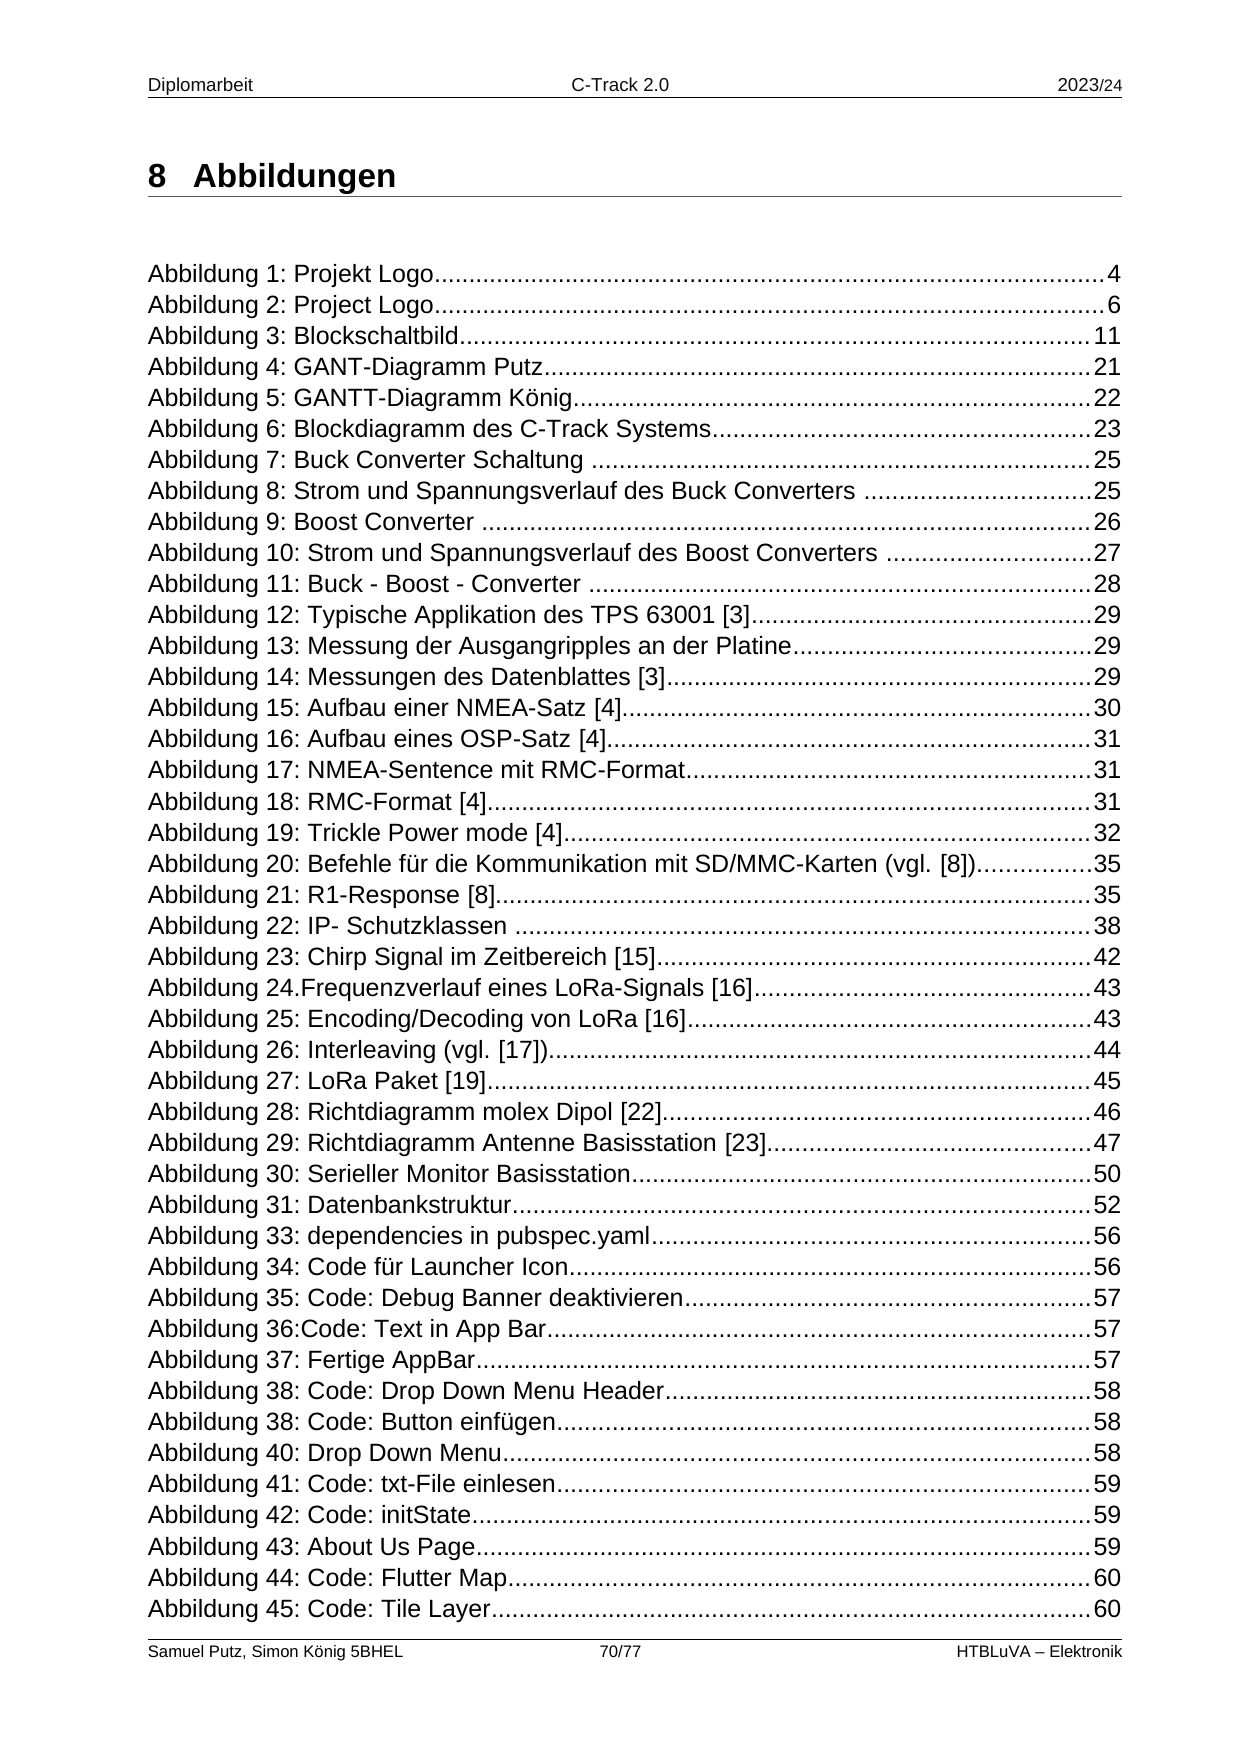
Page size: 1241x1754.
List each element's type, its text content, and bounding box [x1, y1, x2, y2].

text Abbildung 25: Encoding/Decoding von LoRa [16] 43 [148, 1004, 1122, 1033]
text Abbildung 22: IP- Schutzklassen 38 [148, 911, 1122, 939]
text Abbildung 44: Code: Flutter Map 60 [148, 1563, 1122, 1591]
text Abbildung 38: Code: Button einfügen 58 [148, 1407, 1122, 1436]
subtitle Abbildungen [148, 156, 1122, 196]
text Abbildung 21: R1-Response [8] 35 [148, 880, 1122, 908]
text Abbildung 1: Projekt Logo 4 [148, 259, 1122, 288]
text Abbildung 29: Richtdiagramm Antenne Basisstation [23] 47 [148, 1128, 1122, 1157]
text Abbildung 17: NMEA-Sentence mit RMC-Format 31 [148, 756, 1122, 784]
text Abbildung 35: Code: Debug Banner deaktivieren 57 [148, 1283, 1122, 1312]
text Abbildung 27: LoRa Paket [19] 45 [148, 1066, 1122, 1095]
text Abbildung 8: Strom und Spannungsverlauf des Buck Converters 25 [148, 476, 1122, 505]
text Abbildung 42: Code: initState 59 [148, 1501, 1122, 1529]
text Abbildung 31: Datenbankstruktur 52 [148, 1190, 1122, 1219]
text Abbildung 36:Code: Text in App Bar 57 [148, 1314, 1122, 1343]
text Abbildung 18: RMC-Format [4] 31 [148, 787, 1122, 815]
text Abbildung 4: GANT-Diagramm Putz 21 [148, 352, 1122, 381]
text Abbildung 33: dependencies in pubspec.yaml 56 [148, 1221, 1122, 1250]
text Abbildung 45: Code: Tile Layer 60 [148, 1594, 1122, 1622]
text Abbildung 41: Code: txt-File einlesen 59 [148, 1469, 1122, 1498]
text Abbildung 26: Interleaving (vgl. [17]) 44 [148, 1035, 1122, 1064]
text Abbildung 34: Code für Launcher Icon 56 [148, 1252, 1122, 1281]
text Abbildung 37: Fertige AppBar 57 [148, 1345, 1122, 1374]
text Abbildung 6: Blockdiagramm des C-Track Systems 23 [148, 414, 1122, 443]
text Abbildung 38: Code: Drop Down Menu Header 58 [148, 1376, 1122, 1405]
text Abbildung 24.Frequenzverlauf eines LoRa-Signals [16] 43 [148, 973, 1122, 1002]
text Abbildung 40: Drop Down Menu 58 [148, 1438, 1122, 1467]
text Abbildung 12: Typische Applikation des TPS 63001 [3] 29 [148, 600, 1122, 629]
text Abbildung 10: Strom und Spannungsverlauf des Boost Converters 27 [148, 538, 1122, 567]
text Abbildung 9: Boost Converter 26 [148, 507, 1122, 536]
text Abbildung 28: Richtdiagramm molex Dipol [22] 46 [148, 1097, 1122, 1126]
text Abbildung 20: Befehle für die Kommunikation mit SD/MMC-Karten (vgl. [8]) 35 [148, 849, 1122, 877]
text Abbildung 11: Buck - Boost - Converter 28 [148, 569, 1122, 598]
text Abbildung 15: Aufbau einer NMEA-Satz [4] 30 [148, 693, 1122, 722]
text Abbildung 16: Aufbau eines OSP-Satz [4] 31 [148, 724, 1122, 753]
text Abbildung 14: Messungen des Datenblattes [3] 29 [148, 662, 1122, 691]
text Abbildung 19: Trickle Power mode [4] 32 [148, 818, 1122, 846]
text Abbildung 43: About Us Page 59 [148, 1532, 1122, 1560]
text Abbildung 2: Project Logo 6 [148, 290, 1122, 319]
text Abbildung 13: Messung der Ausgangripples an der Platine 29 [148, 631, 1122, 660]
text Abbildung 5: GANTT-Diagramm König 22 [148, 383, 1122, 412]
text Abbildung 7: Buck Converter Schaltung 25 [148, 445, 1122, 474]
text Abbildung 23: Chirp Signal im Zeitbereich [15] 42 [148, 942, 1122, 971]
text Abbildung 3: Blockschaltbild 11 [148, 321, 1122, 350]
text Abbildung 30: Serieller Monitor Basisstation 50 [148, 1159, 1122, 1188]
